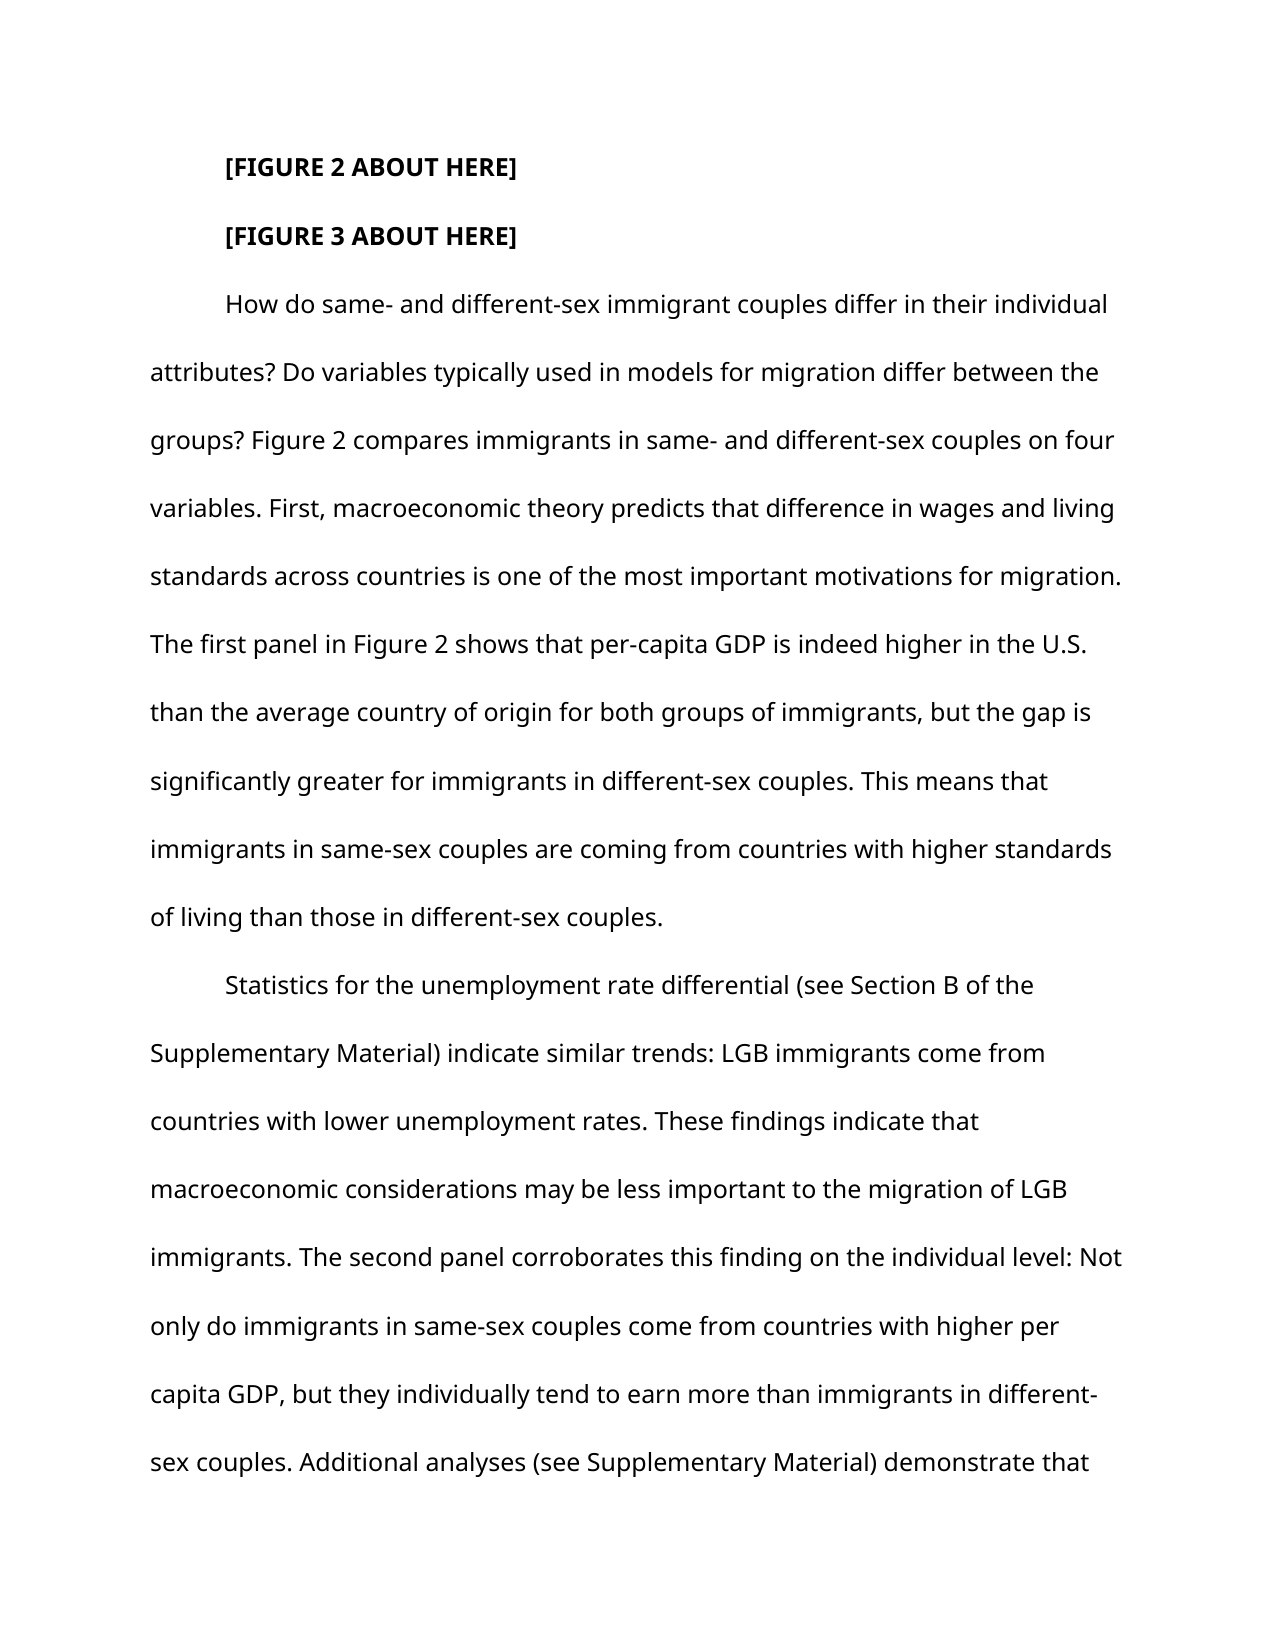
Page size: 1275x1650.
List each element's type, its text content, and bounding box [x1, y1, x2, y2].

text How do same- and different-sex immigrant couples differ in their individual attributes? Do variables typically used in models for migration differ between the groups? Figure 2 compares immigrants in same- and different-sex couples on four variables. First, macroeconomic theory predicts that difference in wages and living standards across countries is one of the most important motivations for migration. The first panel in Figure 2 shows that per-capita GDP is indeed higher in the U.S. than the average country of origin for both groups of immigrants, but the gap is significantly greater for immigrants in different-sex couples. This means that immigrants in same-sex couples are coming from countries with higher standards of living than those in different-sex couples. [150, 286, 1125, 933]
text [FIGURE 2 ABOUT HERE] [150, 150, 1125, 184]
text [FIGURE 3 ABOUT HERE] [150, 218, 1125, 252]
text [150, 967, 1125, 1478]
